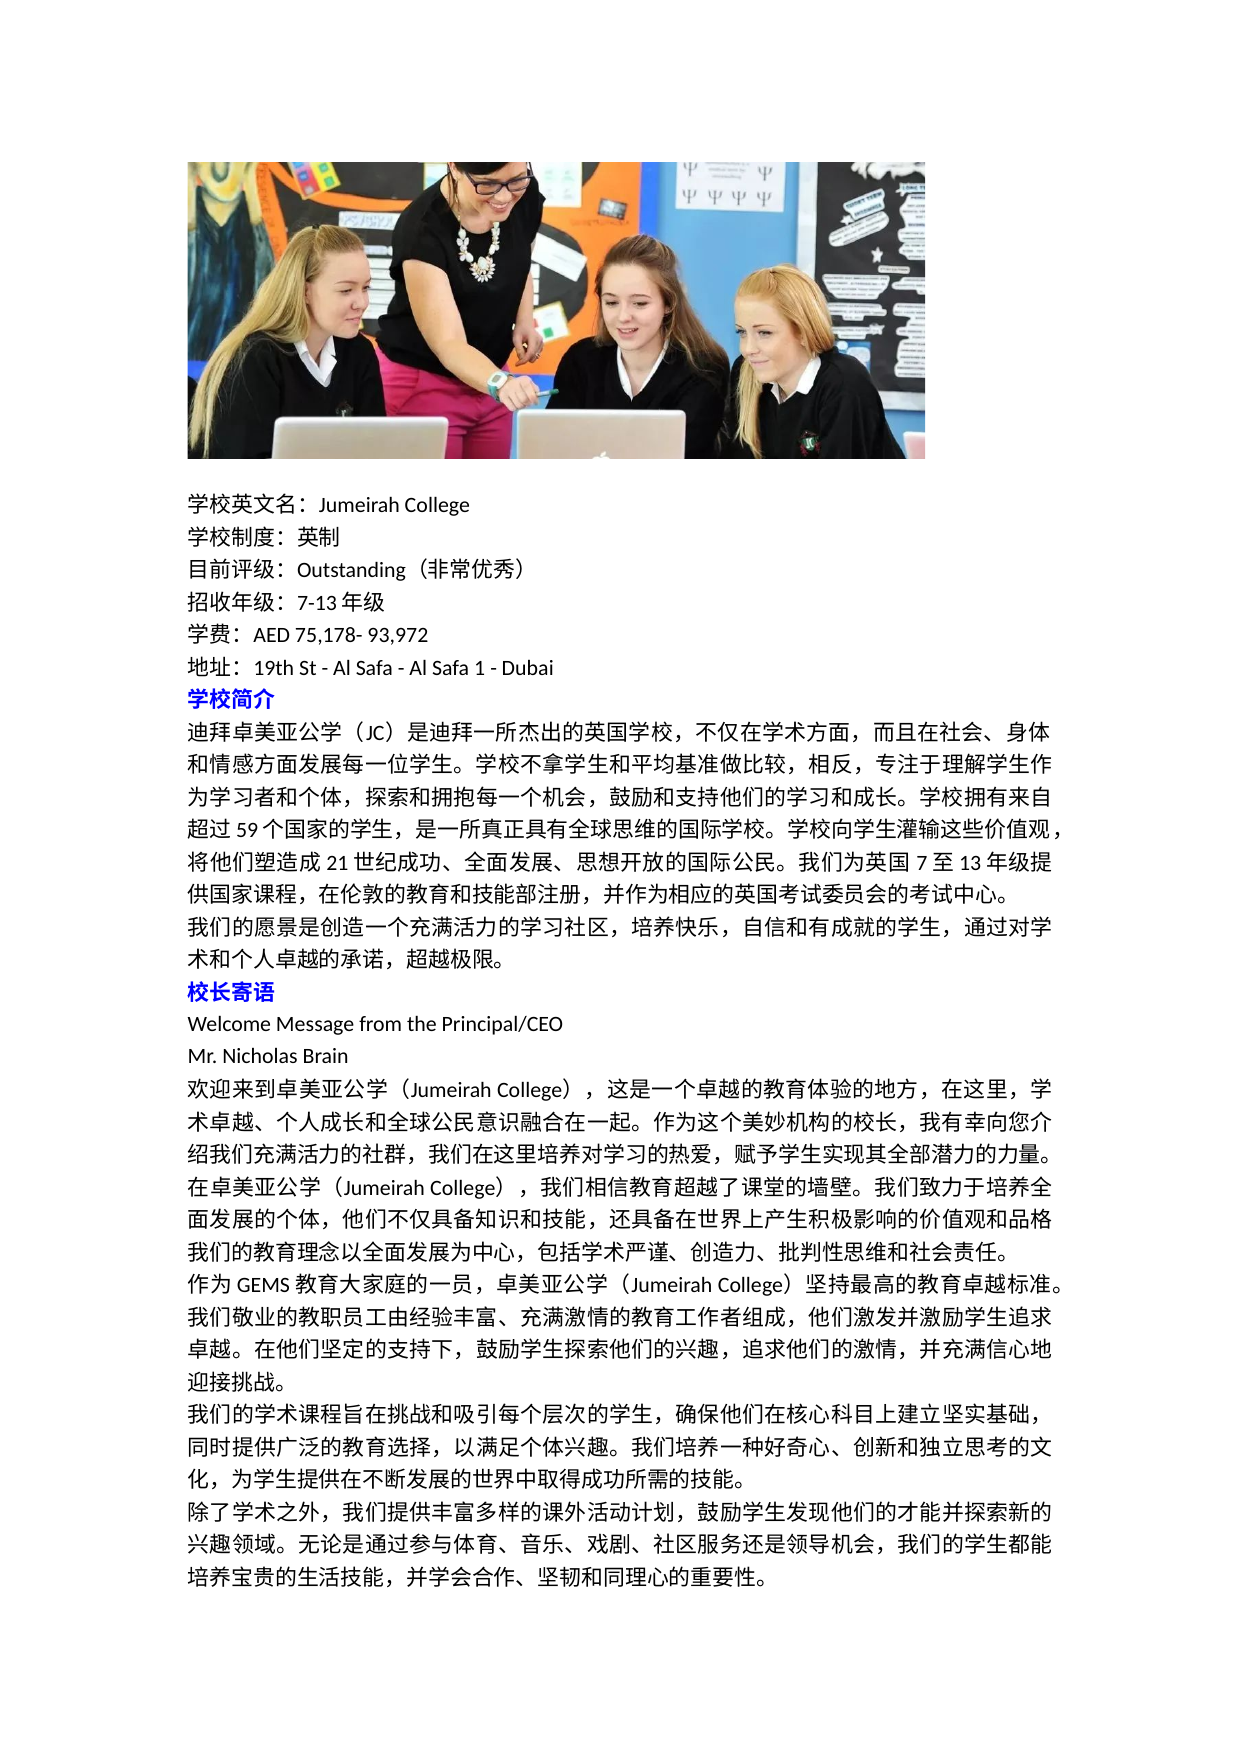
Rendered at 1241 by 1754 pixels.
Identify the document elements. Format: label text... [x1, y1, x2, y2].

picture [187, 162, 926, 459]
text 校长寄语 [187, 974, 1053, 1007]
text 学费：AED 75,178- 93,972 [187, 617, 1053, 649]
text 欢迎来到卓美亚公学（Jumeirah College），这是一个卓越的教育体验的地方，在这里，学术卓越、个人成长和全球公民意识融合在一起。作为这个美妙机构的校长，我有幸向您介绍我们充满活力的社群，我们在这里培养对学习的热爱，赋予学生实现其全部潜力的力量。 [187, 1072, 1053, 1169]
text 学校制度：英制 [187, 519, 1053, 552]
text 目前评级：Outstanding（非常优秀） [187, 552, 1053, 584]
text 我们的愿景是创造一个充满活力的学习社区，培养快乐，自信和有成就的学生，通过对学术和个人卓越的承诺，超越极限。 [187, 909, 1053, 974]
text 迪拜卓美亚公学（JC）是迪拜一所杰出的英国学校，不仅在学术方面，而且在社会、身体和情感方面发展每一位学生。学校不拿学生和平均基准做比较，相反，专注于理解学生作为学习者和个体，探索和拥抱每一个机会，鼓励和支持他们的学习和成长。学校拥有来自超过59个国家的学生，是一所真正具有全球思维的国际学校。学校向学生灌输这些价值观，将他们塑造成21世纪成功、全面发展、思想开放的国际公民。我们为英国7至13年级提供国家课程，在伦敦的教育和技能部注册，并作为相应的英国考试委员会的考试中心。 [187, 714, 1053, 909]
text 地址：19th St - Al Safa - Al Safa 1 - Dubai [187, 649, 1053, 682]
text 在卓美亚公学（Jumeirah College），我们相信教育超越了课堂的墙壁。我们致力于培养全面发展的个体，他们不仅具备知识和技能，还具备在世界上产生积极影响的价值观和品格。我们的教育理念以全面发展为中心，包括学术严谨、创造力、批判性思维和社会责任。 [187, 1169, 1053, 1267]
text Welcome Message from the Principal/CEO [187, 1007, 1053, 1039]
text 除了学术之外，我们提供丰富多样的课外活动计划，鼓励学生发现他们的才能并探索新的兴趣领域。无论是通过参与体育、音乐、戏剧、社区服务还是领导机会，我们的学生都能培养宝贵的生活技能，并学会合作、坚韧和同理心的重要性。 [187, 1494, 1053, 1592]
text 我们的学术课程旨在挑战和吸引每个层次的学生，确保他们在核心科目上建立坚实基础，同时提供广泛的教育选择，以满足个体兴趣。我们培养一种好奇心、创新和独立思考的文化，为学生提供在不断发展的世界中取得成功所需的技能。 [187, 1397, 1053, 1494]
text Mr. Nicholas Brain [187, 1039, 1053, 1072]
text 招收年级：7-13年级 [187, 584, 1053, 617]
text 学校简介 [187, 682, 1053, 714]
text 学校英文名：Jumeirah College [187, 487, 1053, 519]
text 作为GEMS教育大家庭的一员，卓美亚公学（Jumeirah College）坚持最高的教育卓越标准。我们敬业的教职员工由经验丰富、充满激情的教育工作者组成，他们激发并激励学生追求卓越。在他们坚定的支持下，鼓励学生探索他们的兴趣，追求他们的激情，并充满信心地迎接挑战。 [187, 1267, 1053, 1397]
